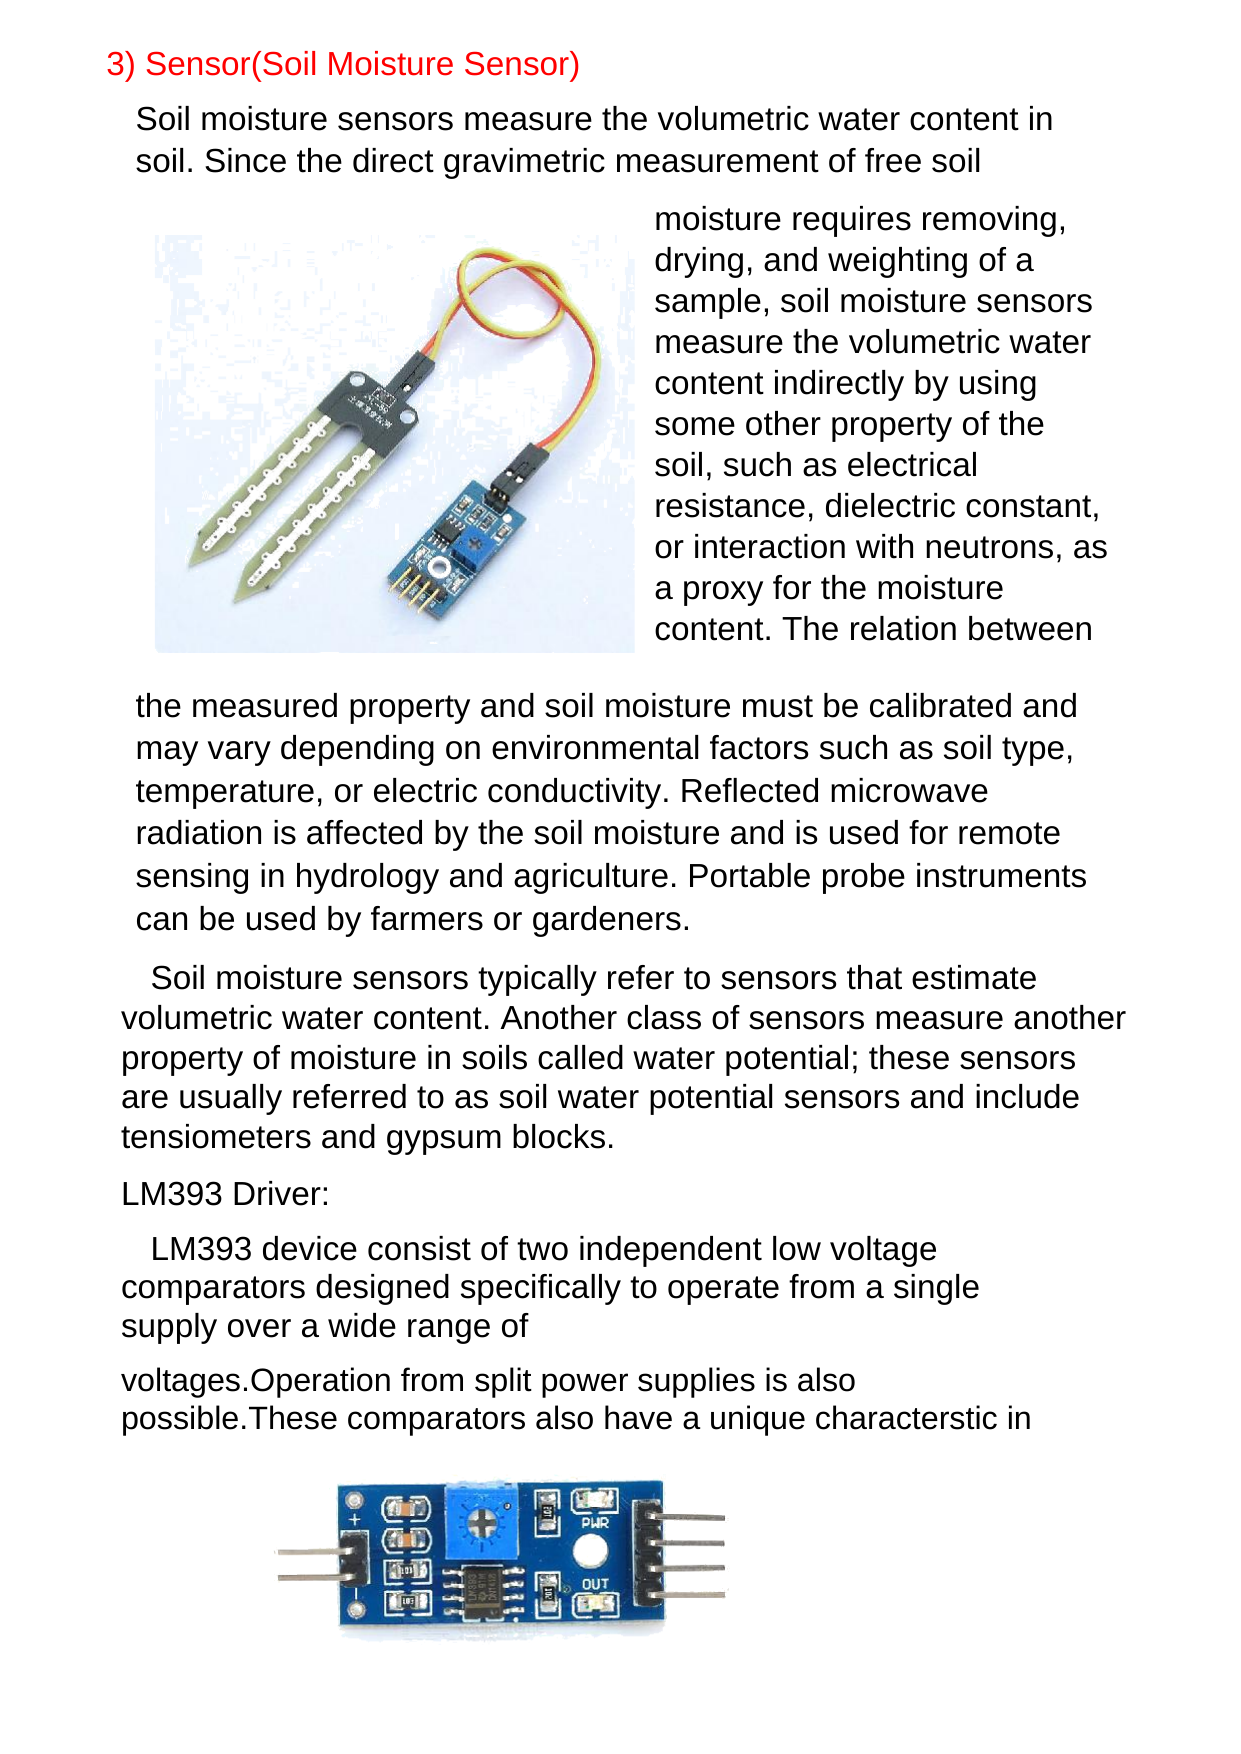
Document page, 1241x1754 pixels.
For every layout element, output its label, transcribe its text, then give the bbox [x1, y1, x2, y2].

text voltages.Operation from split power supplies is also possible.These comparators also have a unique characterstic in [121, 1361, 1082, 1436]
picture [154, 235, 635, 653]
text 3) Sensor(Soil Moisture Sensor) [106, 44, 1134, 83]
text Soil moisture sensors measure the volumetric water content in soil. Since the direct gravimetric measurement of free soil [135, 99, 1055, 179]
text LM393 Driver: [121, 1174, 1134, 1212]
text the measured property and soil moisture must be calibrated and may vary depending on environmental factors such as soil type, temperature, or electric conductivity. Reflected microwave radiation is affected by the soil moisture and is used for remote sensing in hydrology and agriculture. Portable probe instruments can be used by farmers or gardeners. [135, 686, 1088, 937]
picture [265, 1442, 737, 1666]
text LM393 device consist of two independent low voltage comparators designed specifically to operate from a single supply over a wide range of [121, 1229, 1086, 1344]
text moisture requires removing, drying, and weighting of a sample, soil moisture sensors measure the volumetric water content indirectly by using some other property of the soil, such as electrical resistance, dielectric constant, or interaction with neutrons, as a proxy for the moisture content. The relation between [654, 199, 1109, 648]
text Soil moisture sensors typically refer to sensors that estimate volumetric water content. Another class of sensors measure another property of moisture in soils called water potential; these sensors are usually referred to as soil water potential sensors and include tensiometers and gypsum blocks. [121, 958, 1134, 1156]
